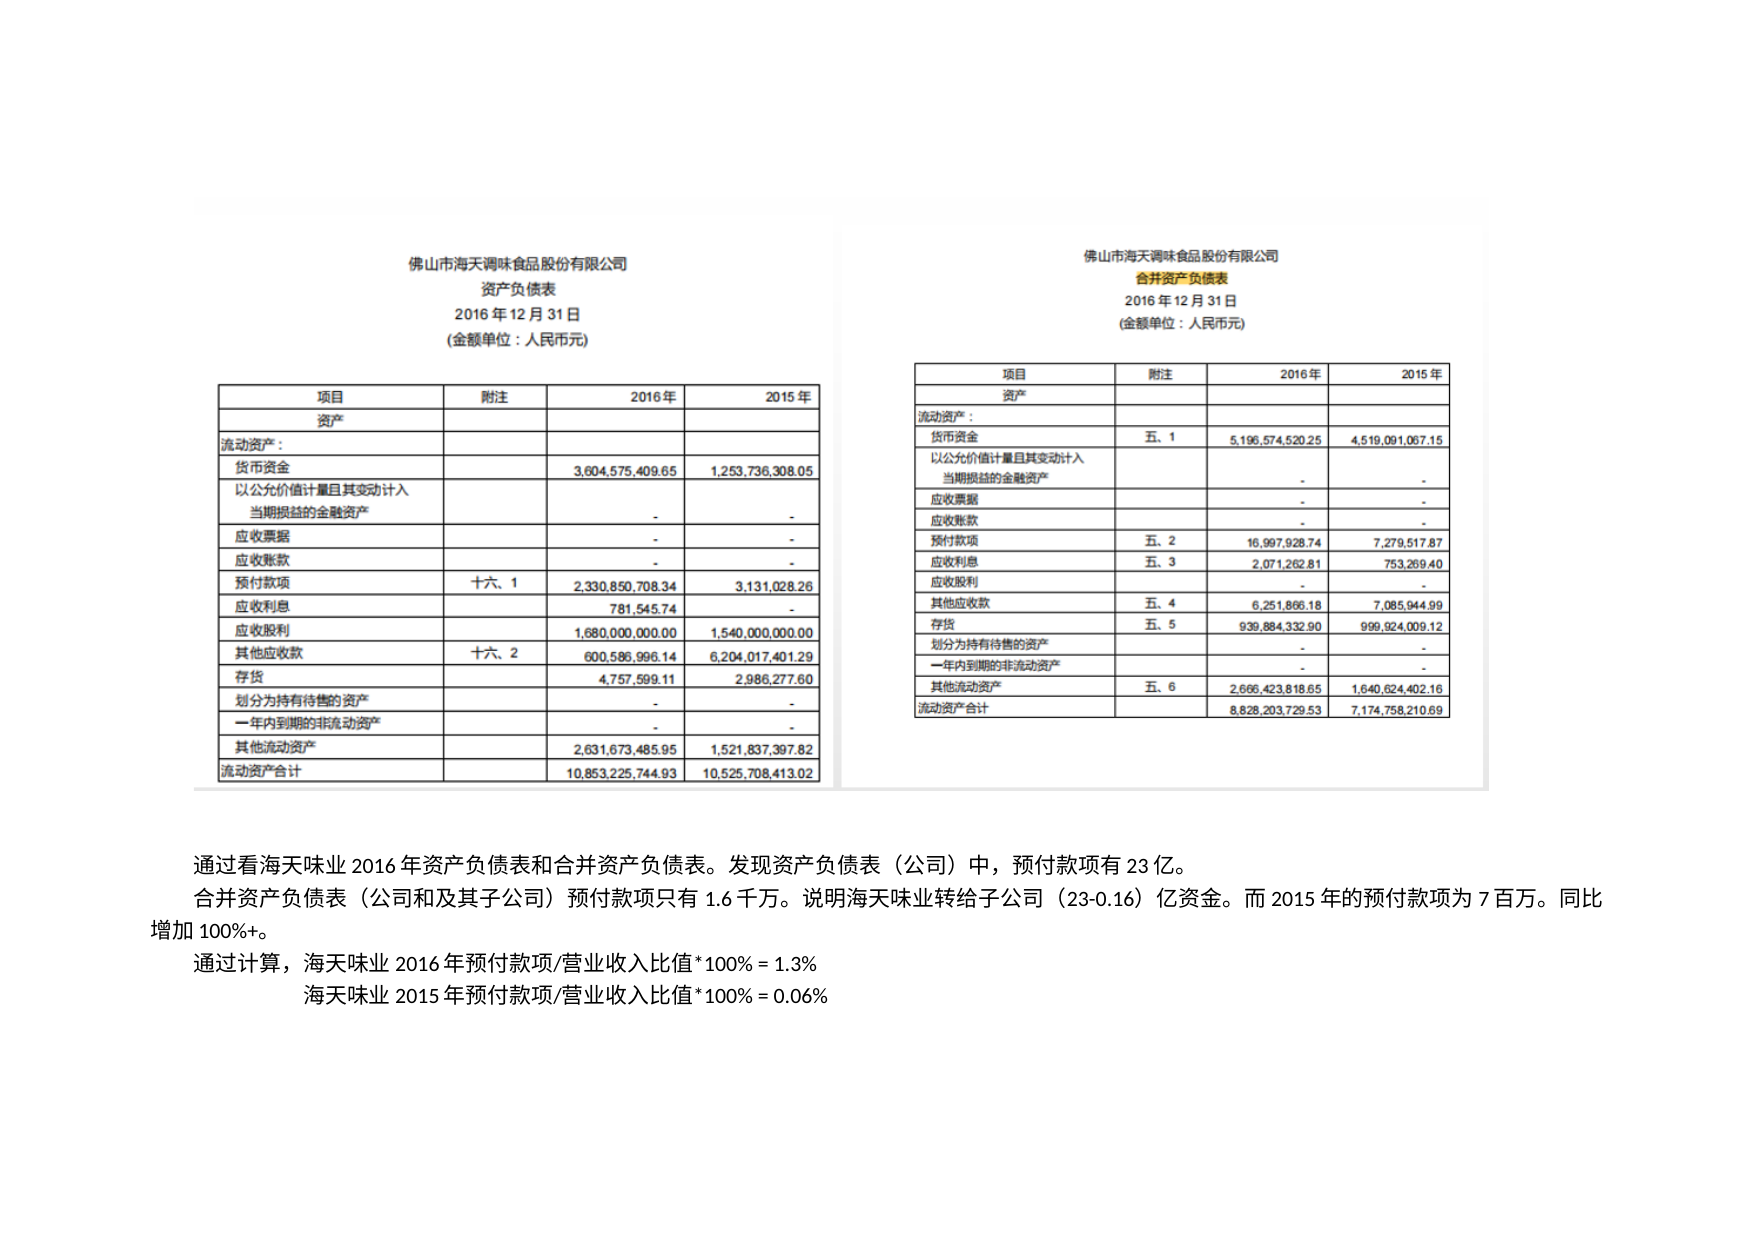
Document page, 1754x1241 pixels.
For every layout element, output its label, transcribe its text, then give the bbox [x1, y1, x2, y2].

text 合并资产负债表（公司和及其子公司）预付款项只有1.6千万。说明海天味业转给子公司（23-0.16）亿资金。而2015年的预付款项为7百万。同比增加100%+。 [150, 880, 1604, 945]
picture [193, 197, 1489, 791]
text 通过看海天味业2016年资产负债表和合并资产负债表。发现资产负债表（公司）中，预付款项有23亿。 [150, 848, 1604, 880]
text 海天味业2015年预付款项/营业收入比值*100% = 0.06% [150, 978, 1604, 1010]
text 通过计算，海天味业2016年预付款项/营业收入比值*100% = 1.3% [150, 945, 1604, 978]
